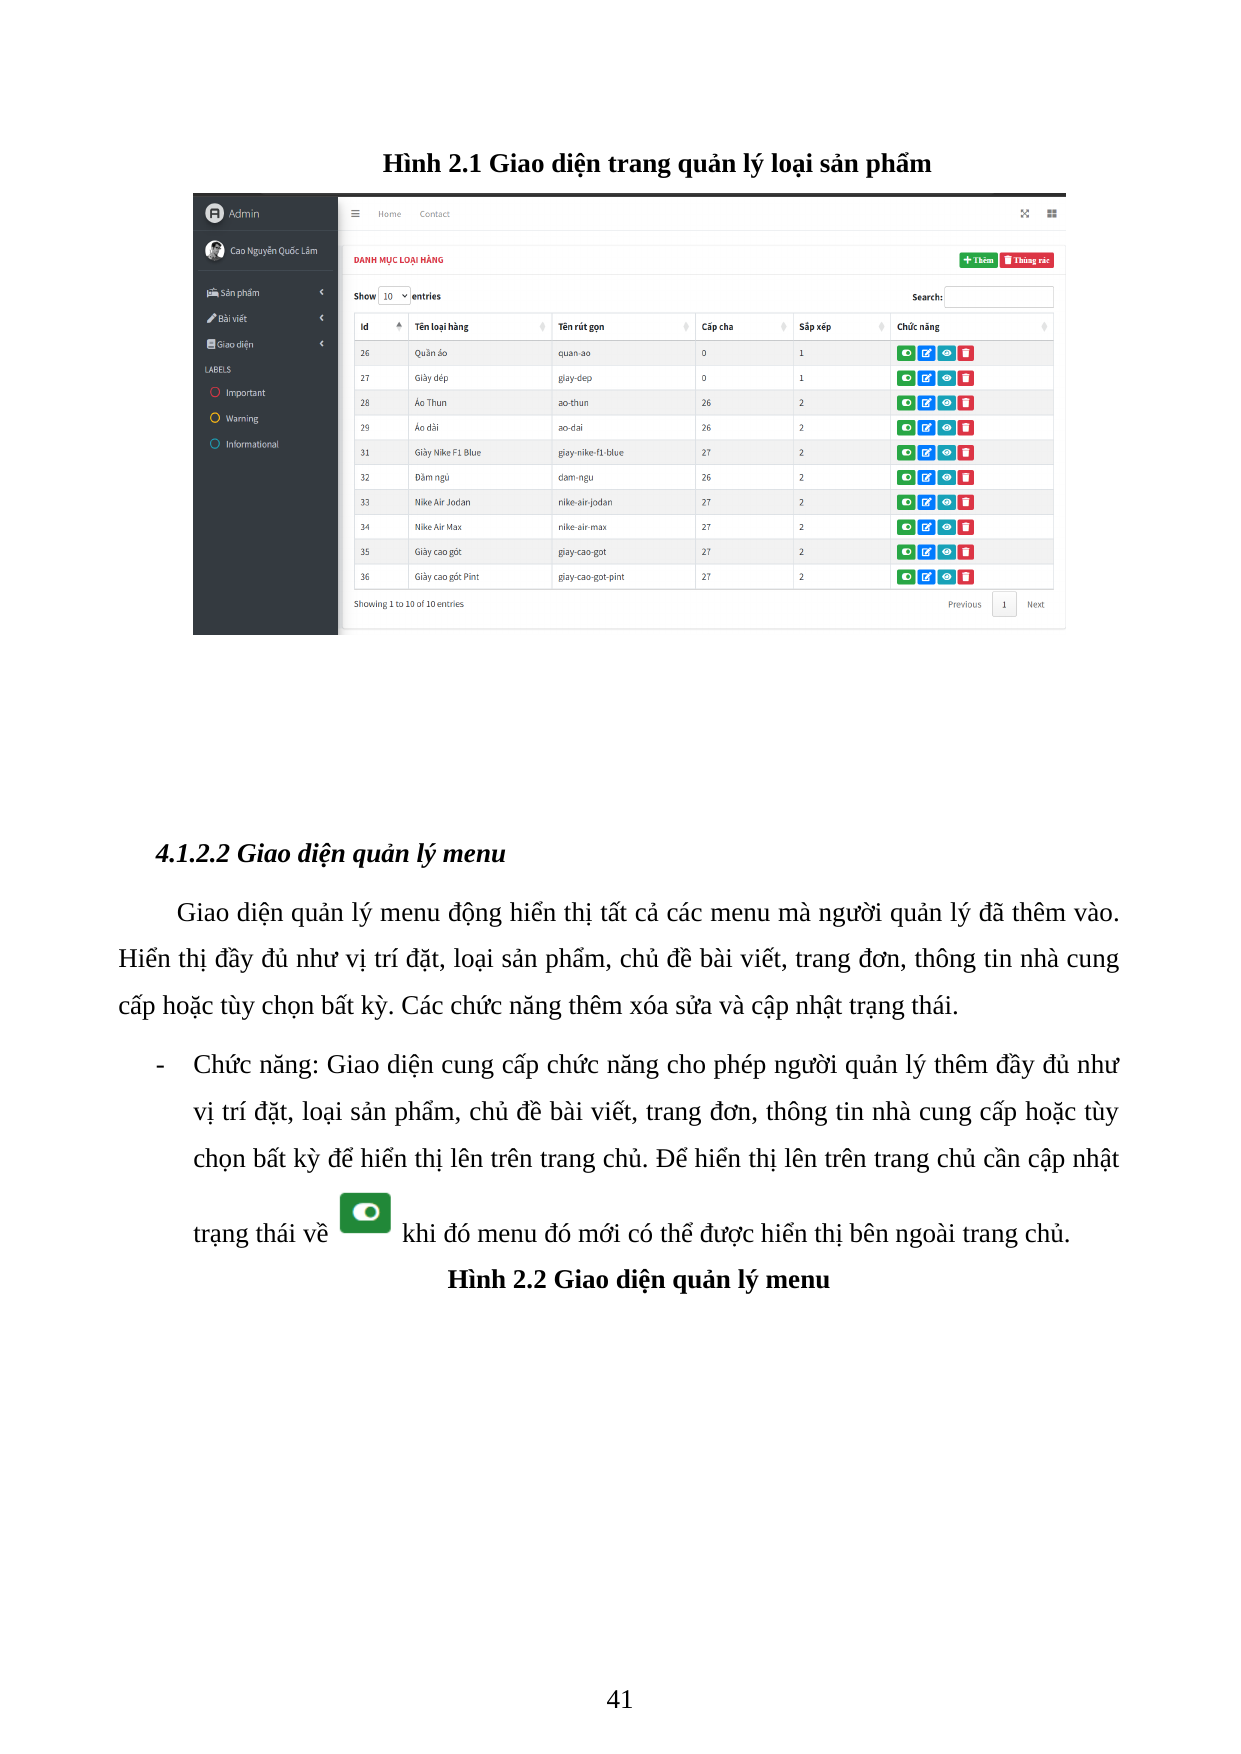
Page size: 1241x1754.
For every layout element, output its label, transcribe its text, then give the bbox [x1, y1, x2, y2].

list 4.1.2.2 Giao diện quản lý menu [156, 837, 1122, 868]
list Hình 2.2 Giao diện quản lý menu [156, 1263, 1122, 1294]
list Hình 2.1 Giao diện trang quản lý loại sản phẩm [193, 147, 1122, 178]
text Giao diện quản lý menu động hiển thị tất cả các menu mà người quản lý đã thêm vào. Hiển thị đầy đủ như vị trí đặt, loại sản phẩm, chủ đề bài viết, trang đơn, thông tin nhà cung cấp hoặc tùy chọn bất kỳ. Các chức năng thêm xóa sửa và cập nhật trạng thái. [118, 896, 1122, 1020]
picture [335, 1188, 396, 1242]
picture [193, 193, 1066, 635]
text Chức năng: Giao diện cung cấp chức năng cho phép người quản lý thêm đầy đủ như vị trí đặt, loại sản phẩm, chủ đề bài viết, trang đơn, thông tin nhà cung cấp hoặc tùy chọn bất kỳ để hiển thị lên trên trang chủ. Để hiển thị lên trên trang chủ cần cập nhật trạng thái về khi đó menu đó mới có thể được hiển thị bên ngoài trang chủ. [156, 1048, 1122, 1248]
